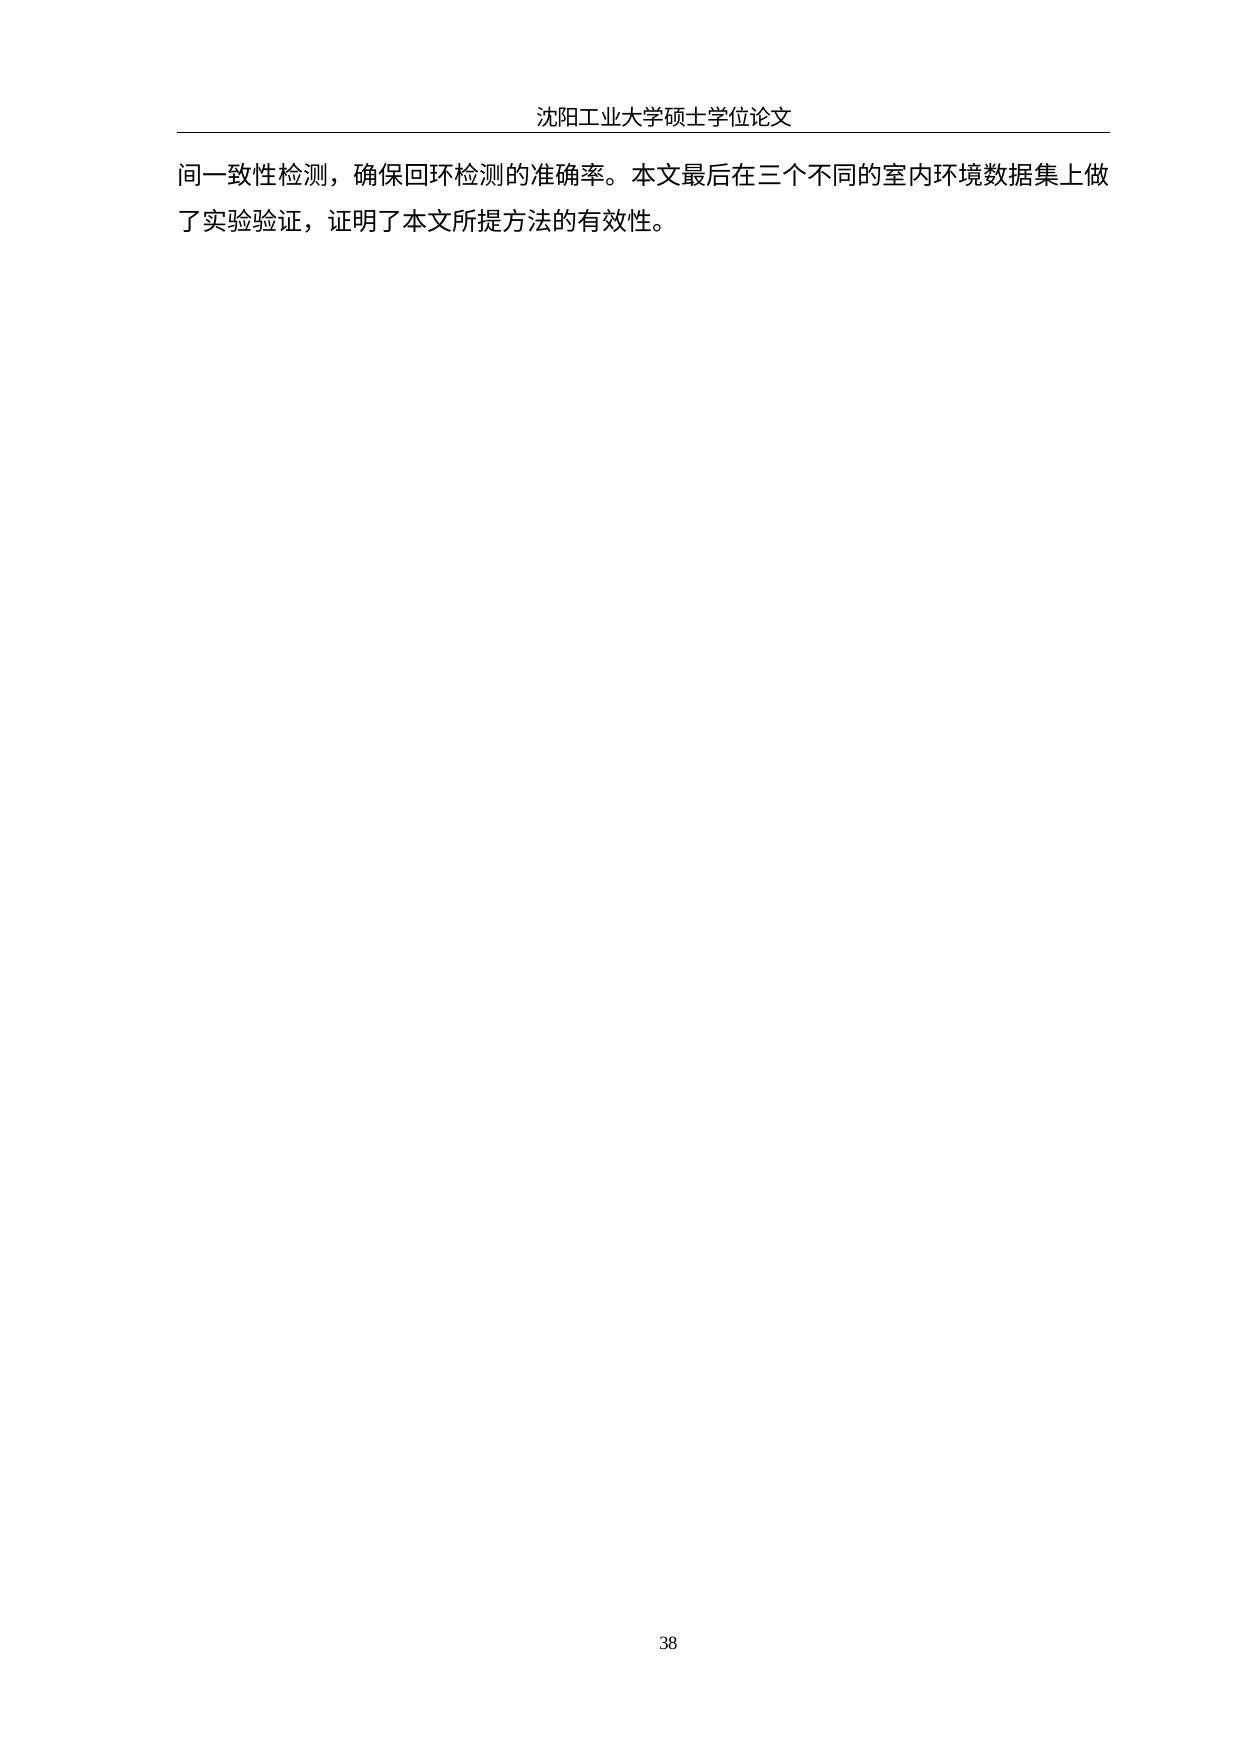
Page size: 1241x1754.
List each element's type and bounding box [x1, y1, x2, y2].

text [177, 148, 1110, 239]
